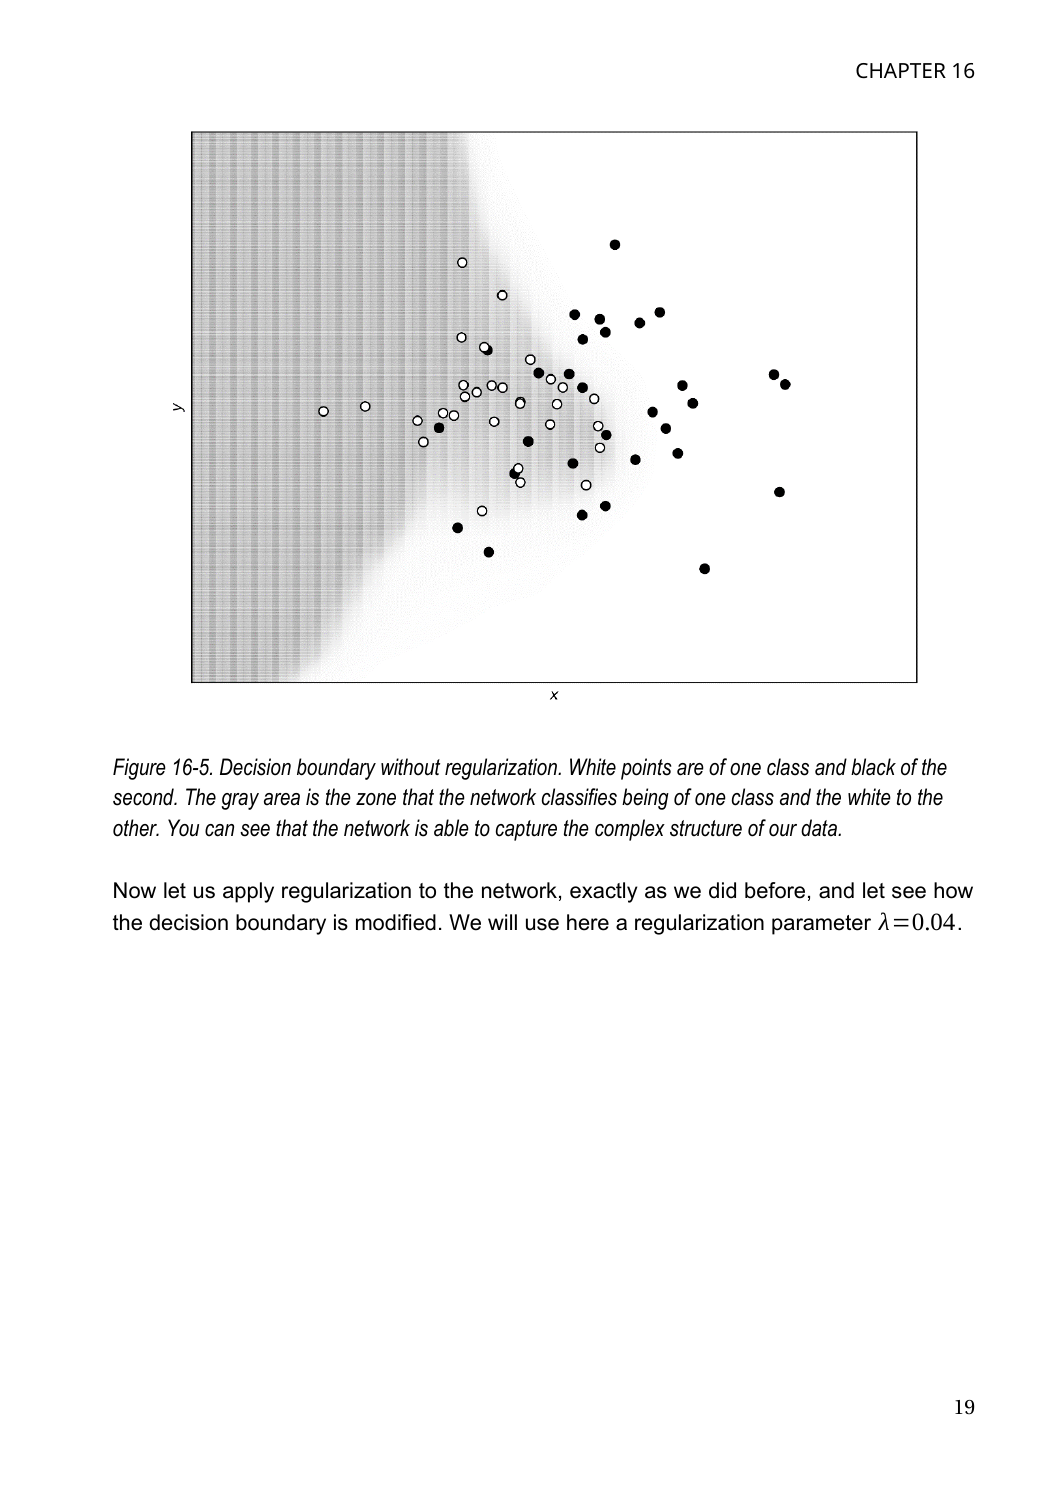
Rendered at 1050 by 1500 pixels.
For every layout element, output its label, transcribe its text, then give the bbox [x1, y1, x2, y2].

picture [153, 112, 934, 713]
text Figure 16-5. Decision boundary without regularization. White points are of one class and black of the second. The gray area is the zone that the network classifies being of one class and the white to the other. You can see that the network is able to capture the complex structure of our data. [112, 754, 975, 841]
text Now let us apply regularization to the network, exactly as we did before, and let see how the decision boundary is modified. We will use here a regularization parameter . [112, 870, 975, 936]
